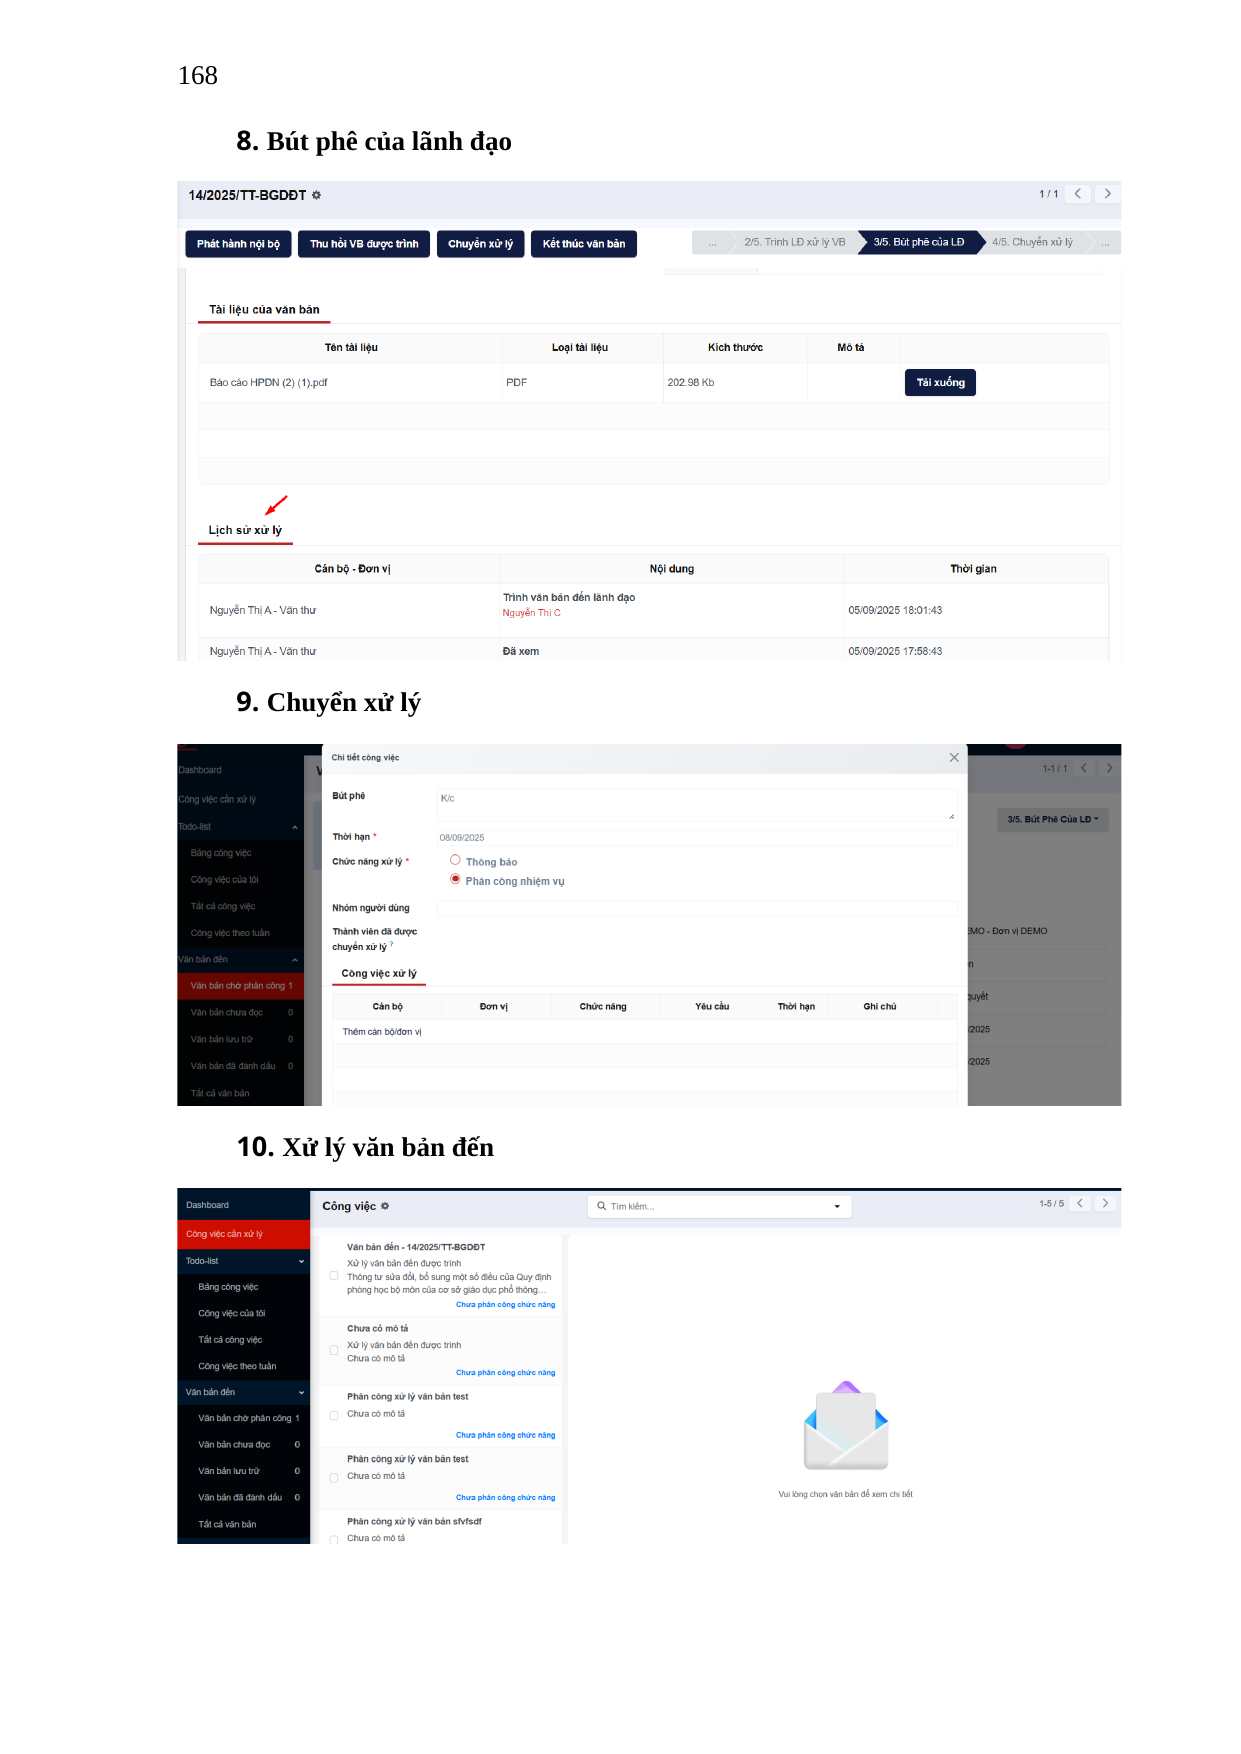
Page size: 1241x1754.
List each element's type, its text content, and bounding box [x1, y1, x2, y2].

picture [177, 1187, 1122, 1544]
subtitle Chuyển xử lý [177, 683, 1122, 719]
picture [177, 181, 1122, 661]
subtitle Xử lý văn bản đến [177, 1127, 1122, 1164]
picture [177, 743, 1122, 1106]
subtitle Bút phê của lãnh đạo [177, 121, 1122, 158]
